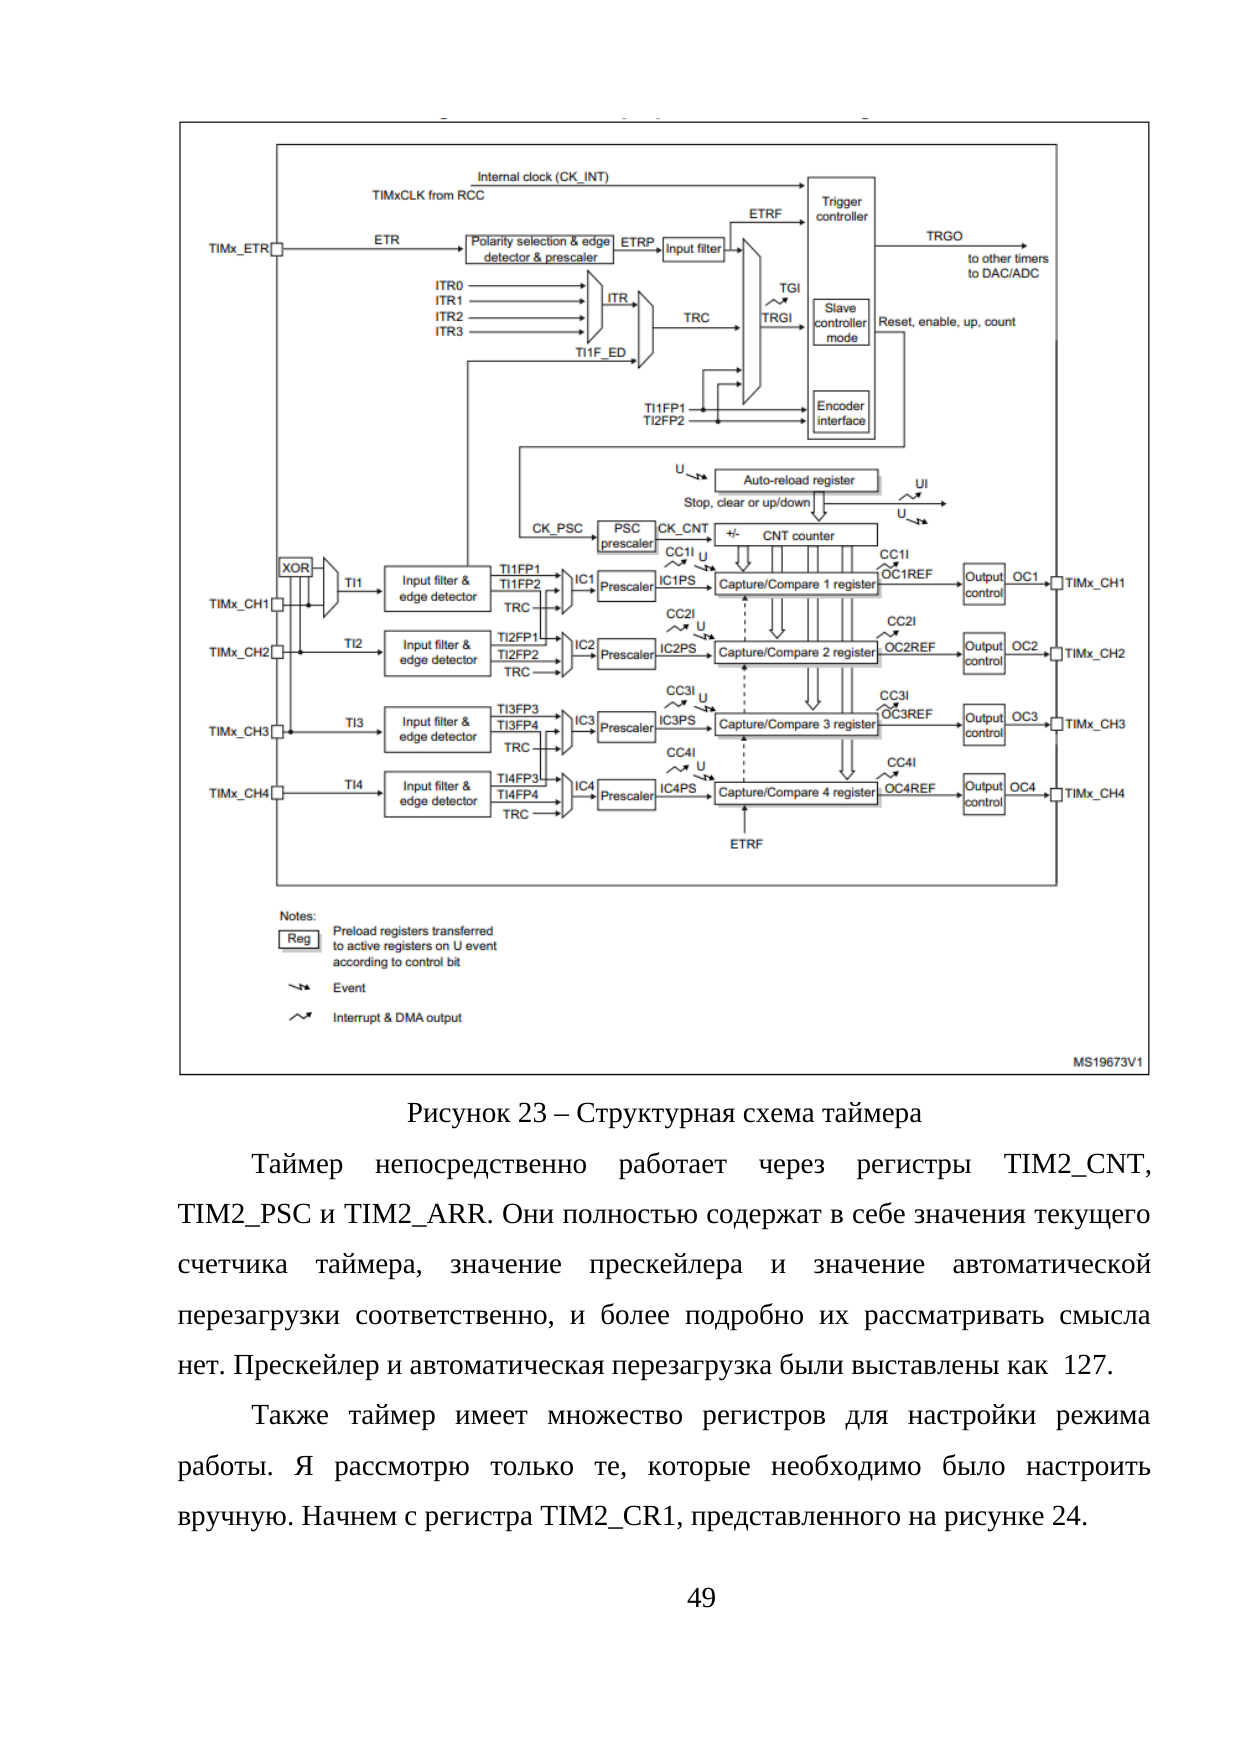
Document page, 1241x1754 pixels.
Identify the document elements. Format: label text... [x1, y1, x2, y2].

text Таймер непосредственно работает через регистры TIM2_CNT, TIM2_PSC и TIM2_ARR. Они полностью содержат в себе значения текущего счетчика таймера, значение прескейлера и значение автоматической перезагрузки соответственно, и более подробно их рассматривать смысла нет. Прескейлер и автоматическая перезагрузка были выставлены как 127. [177, 1146, 1152, 1381]
text Также таймер имеет множество регистров для настройки режима работы. Я рассмотрю только те, которые необходимо было настроить вручную. Начнем с регистра TIM2_CR1, представленного на рисунке 24. [177, 1397, 1152, 1532]
text Рисунок 23 – Структурная схема таймера [177, 1096, 1152, 1129]
picture [177, 118, 1152, 1079]
